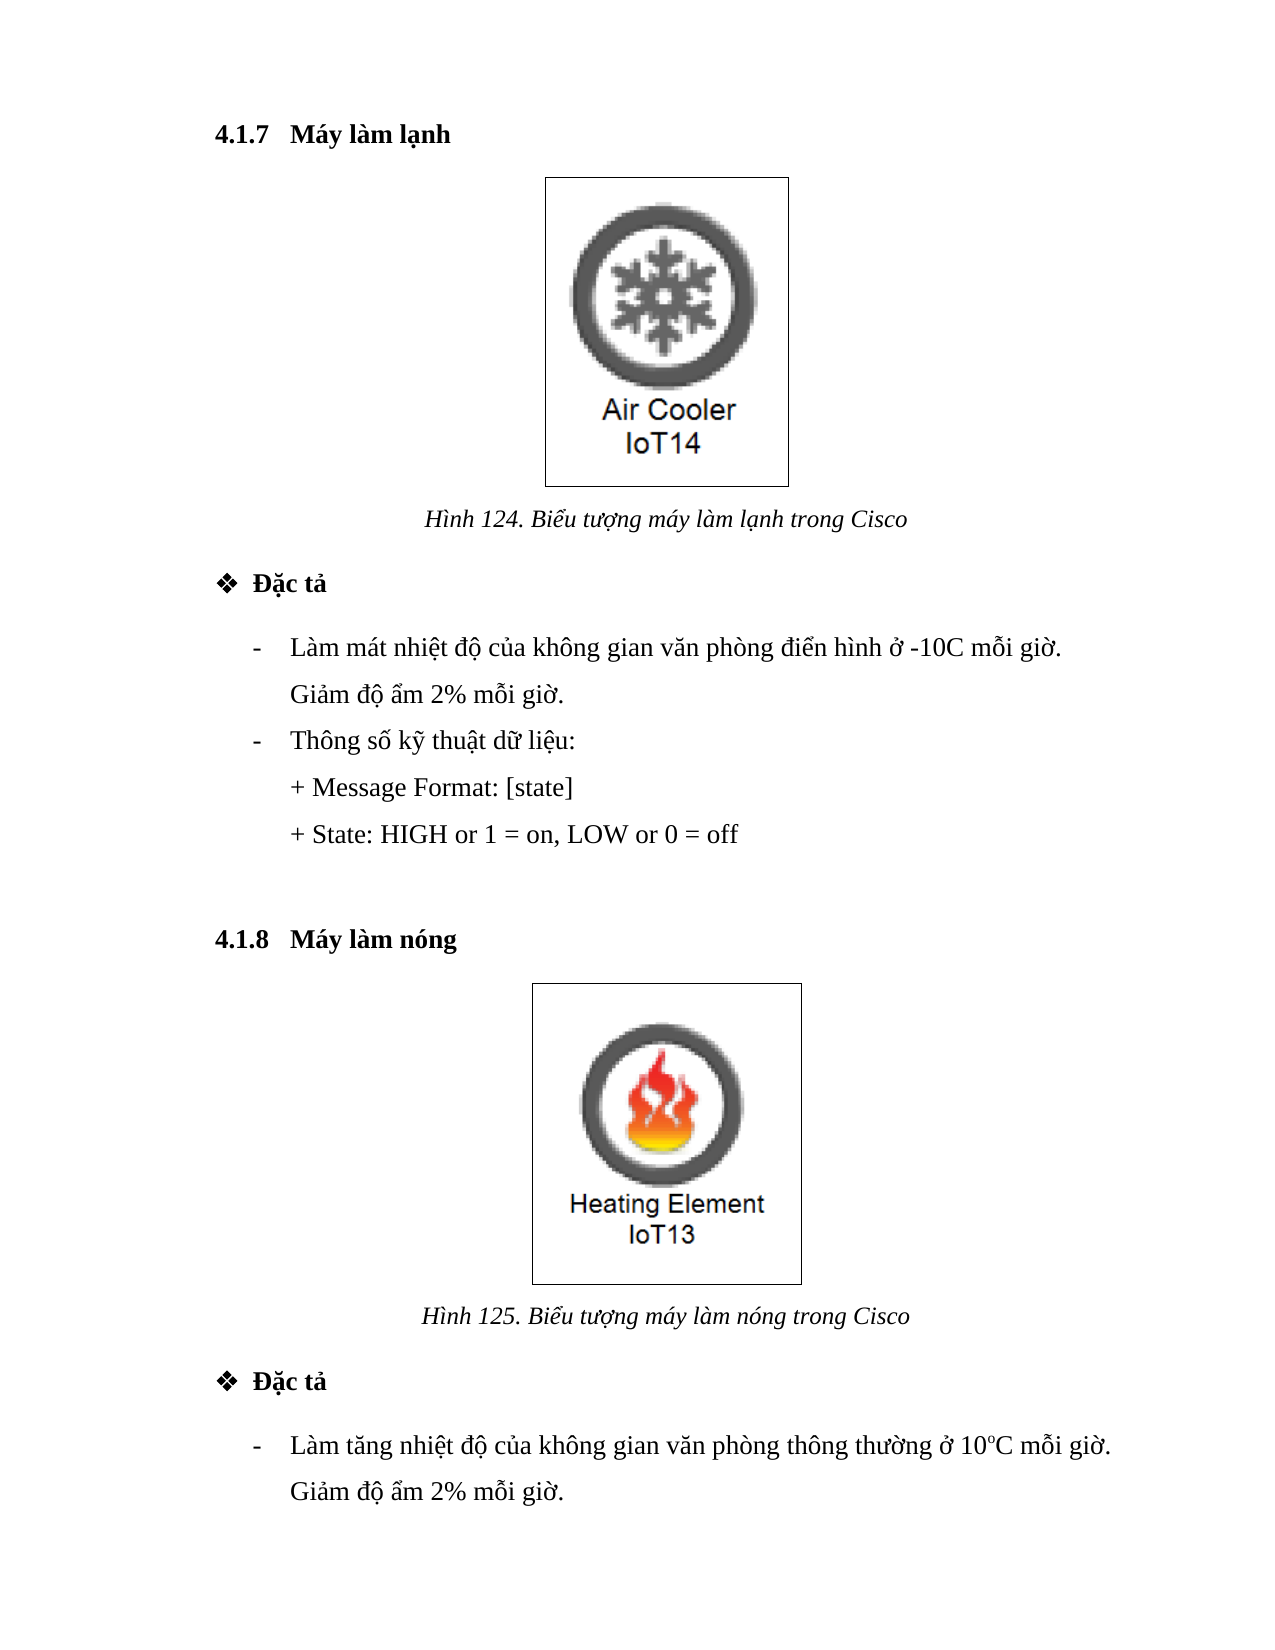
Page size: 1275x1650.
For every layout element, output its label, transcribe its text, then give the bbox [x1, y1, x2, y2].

text Làm mát nhiệt độ của không gian văn phòng điển hình ở -10C mỗi giờ. [252, 631, 1157, 662]
subtitle Máy làm nóng [215, 924, 1157, 955]
text Thông số kỹ thuật dữ liệu: [252, 724, 1157, 756]
subtitle Máy làm lạnh [215, 118, 1157, 149]
list + State: HIGH or 1 = on, LOW or 0 = off [290, 818, 1157, 849]
list + Message Format: [state] [290, 771, 1157, 802]
list Đặc tả [215, 1365, 1157, 1397]
picture [533, 984, 801, 1284]
picture [546, 178, 788, 486]
list Giảm độ ẩm 2% mỗi giờ. [290, 678, 1157, 709]
list Giảm độ ẩm 2% mỗi giờ. [290, 1476, 1157, 1507]
text Làm tăng nhiệt độ của không gian văn phòng thông thường ở 10oC mỗi giờ. [252, 1429, 1157, 1460]
list Đặc tả [215, 568, 1157, 599]
